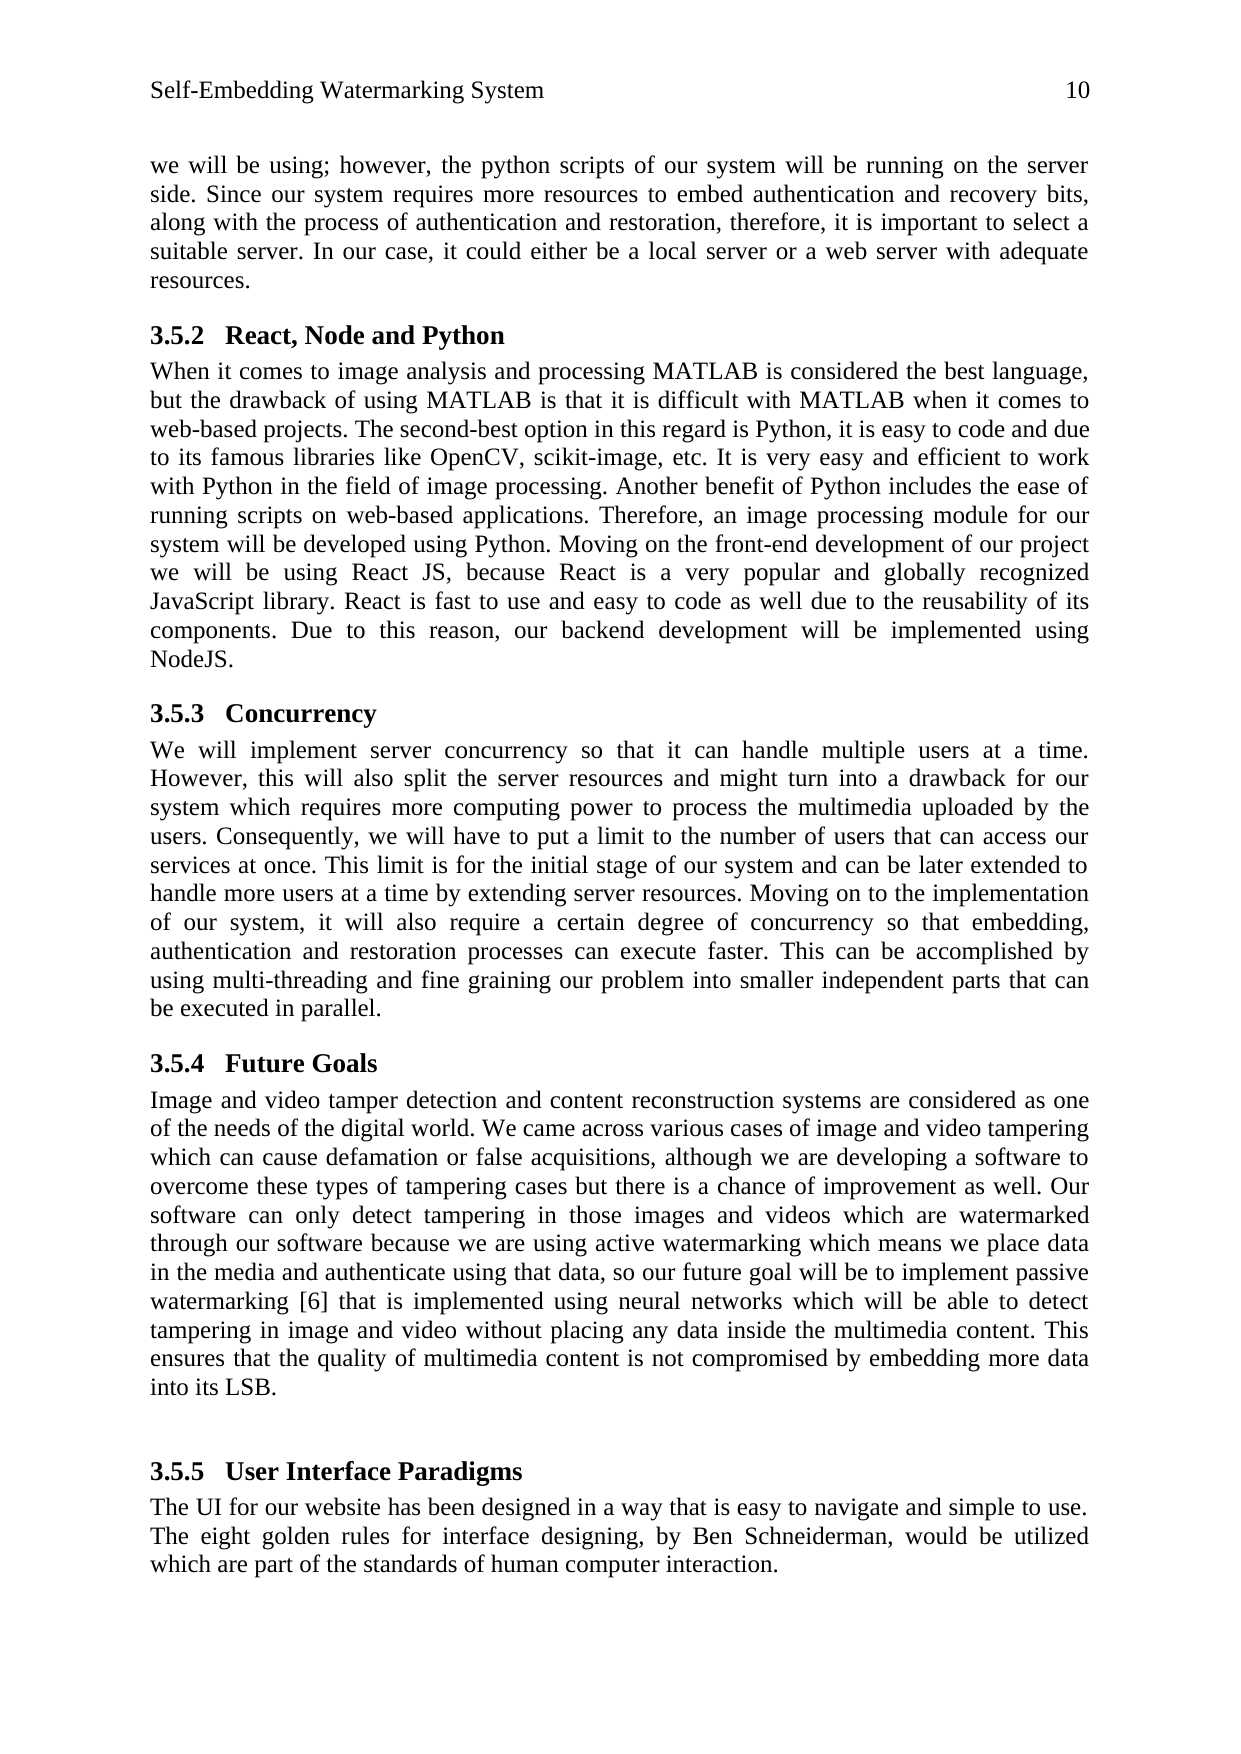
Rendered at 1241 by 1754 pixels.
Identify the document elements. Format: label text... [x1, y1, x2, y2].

text Image and video tamper detection and content reconstruction systems are considered as one of the needs of the digital world. We came across various cases of image and video tampering which can cause defamation or false acquisitions, although we are developing a software to overcome these types of tampering cases but there is a chance of improvement as well. Our software can only detect tampering in those images and videos which are watermarked through our software because we are using active watermarking which means we place data in the media and authenticate using that data, so our future goal will be to implement passive watermarking [6] that is implemented using neural networks which will be able to detect tampering in image and video without placing any data inside the multimedia content. This ensures that the quality of multimedia content is not compromised by embedding more data into its LSB. [150, 1085, 1090, 1401]
text The UI for our website has been designed in a way that is easy to navigate and simple to use. The eight golden rules for interface designing, by Ben Schneiderman, would be utilized which are part of the standards of human computer interaction. [150, 1492, 1090, 1578]
subtitle React, Node and Python [150, 319, 1090, 350]
subtitle User Interface Paradigms [150, 1455, 1090, 1486]
subtitle Concurrency [150, 697, 1090, 728]
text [150, 150, 1090, 294]
text When it comes to image analysis and processing MATLAB is considered the best language, but the drawback of using MATLAB is that it is difficult with MATLAB when it comes to web-based projects. The second-best option in this regard is Python, it is easy to code and due to its famous libraries like OpenCV, scikit-image, etc. It is very easy and efficient to work with Python in the field of image processing. Another benefit of Python includes the ease of running scripts on web-based applications. Therefore, an image processing module for our system will be developed using Python. Moving on the front-end development of our project we will be using React JS, because React is a very popular and globally recognized JavaScript library. React is fast to use and easy to code as well due to the reusability of its components. Due to this reason, our backend development will be implemented using NodeJS. [150, 356, 1090, 672]
text We will implement server concurrency so that it can handle multiple users at a time. However, this will also split the server resources and might turn into a drawback for our system which requires more computing power to process the multimedia uploaded by the users. Consequently, we will have to put a limit to the number of users that can access our services at once. This limit is for the initial stage of our system and can be later extended to handle more users at a time by extending server resources. Moving on to the implementation of our system, it will also require a certain degree of concurrency so that embedding, authentication and restoration processes can execute faster. This can be accomplished by using multi-threading and fine graining our problem into smaller independent parts that can be executed in parallel. [150, 735, 1090, 1022]
subtitle Future Goals [150, 1047, 1090, 1078]
